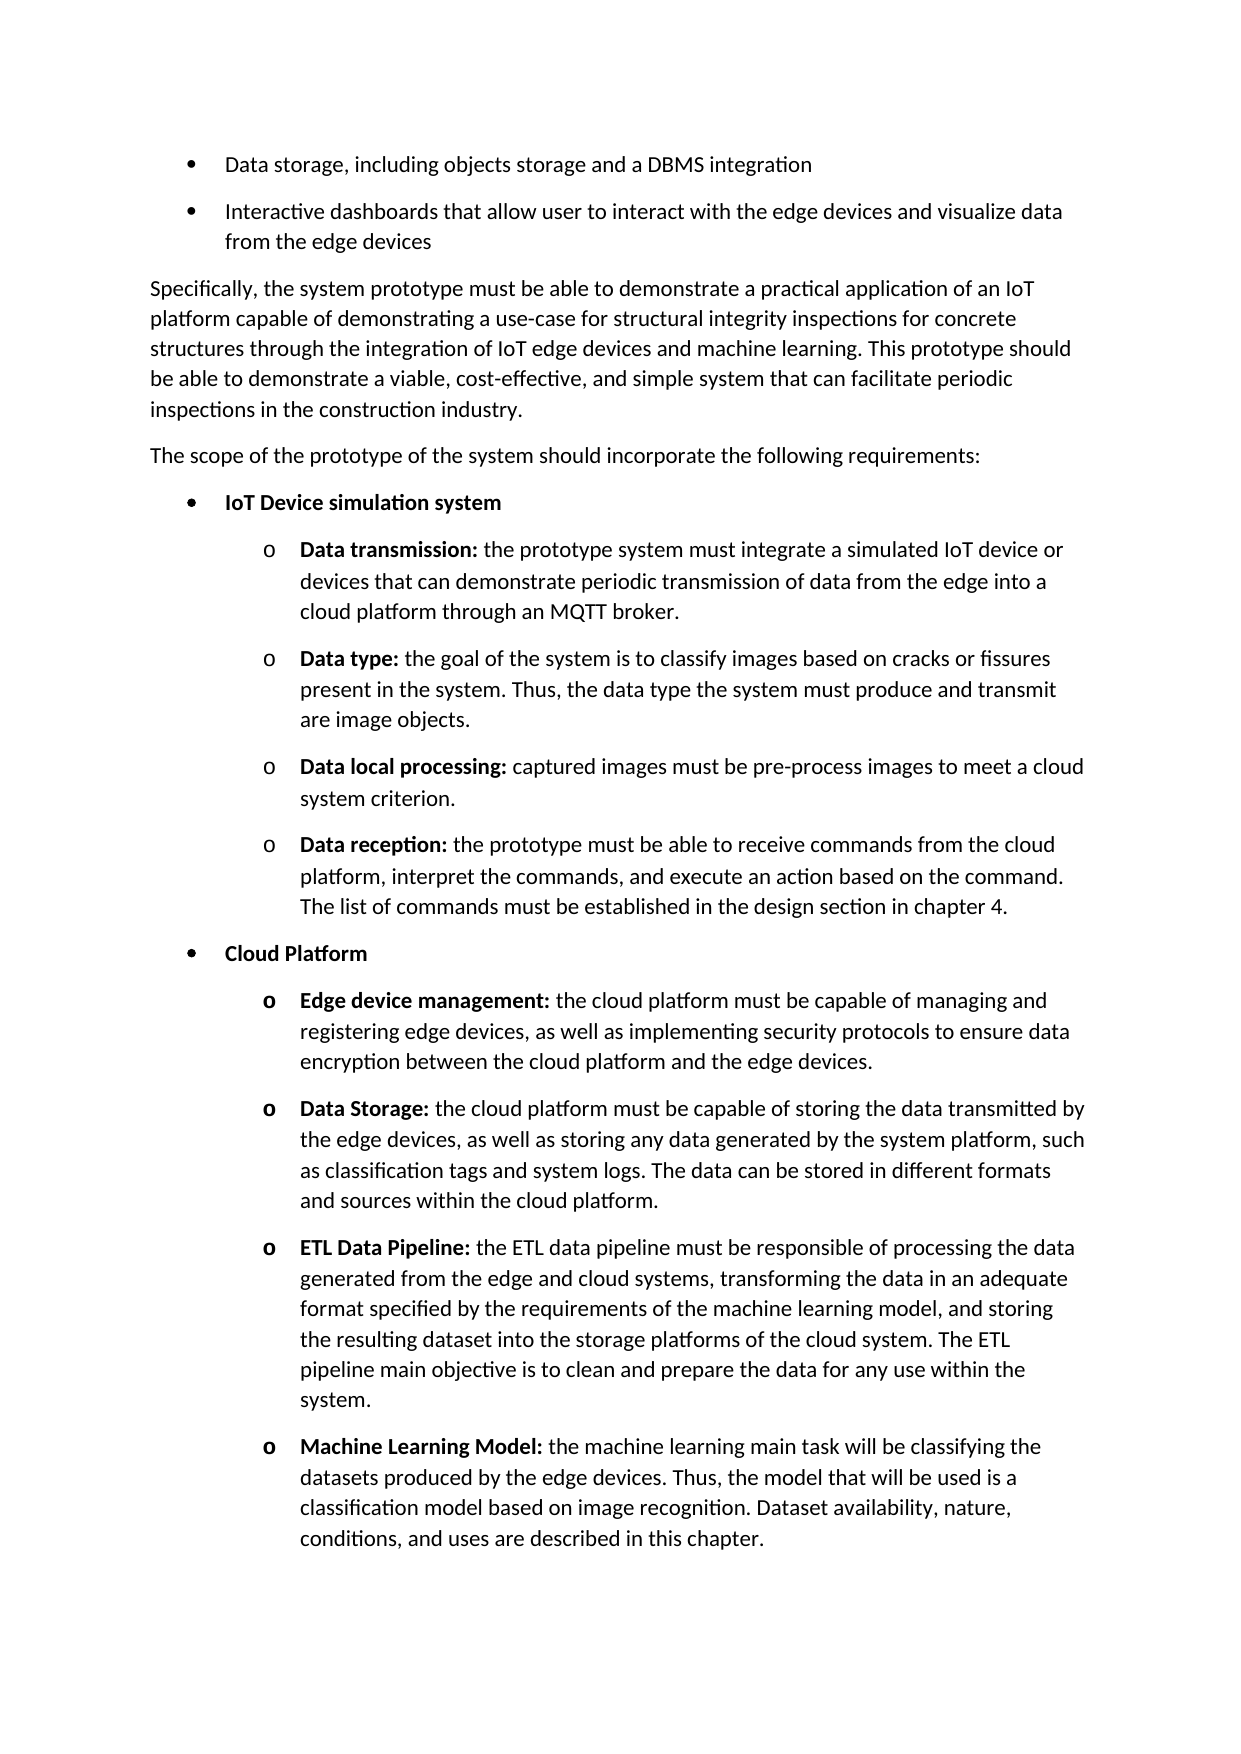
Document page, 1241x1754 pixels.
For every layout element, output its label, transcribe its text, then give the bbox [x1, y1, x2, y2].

list Interactive dashboards that allow user to interact with the edge devices and visualize data from the edge devices [187, 197, 1090, 255]
list Data local processing: captured images must be pre-process images to meet a cloud system criterion. [262, 752, 1090, 812]
list Machine Learning Model: the machine learning main task will be classifying the datasets produced by the edge devices. Thus, the model that will be used is a classification model based on image recognition. Dataset availability, nature, conditions, and uses are described in this chapter. [262, 1432, 1090, 1552]
list IoT Device simulation system [187, 488, 1090, 517]
list Data storage, including objects storage and a DBMS integration [187, 150, 1090, 178]
list ETL Data Pipeline: the ETL data pipeline must be responsible of processing the data generated from the edge and cloud systems, transforming the data in an adequate format specified by the requirements of the machine learning model, and storing the resulting dataset into the storage platforms of the cloud system. The ETL pipeline main objective is to clean and prepare the data for any use within the system. [262, 1233, 1090, 1413]
list Data Storage: the cloud platform must be capable of storing the data transmitted by the edge devices, as well as storing any data generated by the system platform, such as classification tags and system logs. The data can be stored in different formats and sources within the cloud platform. [262, 1094, 1090, 1214]
list Data transmission: the prototype system must integrate a simulated IoT device or devices that can demonstrate periodic transmission of data from the edge into a cloud platform through an MQTT broker. [262, 535, 1090, 625]
text Specifically, the system prototype must be able to demonstrate a practical application of an IoT platform capable of demonstrating a use-case for structural integrity inspections for concrete structures through the integration of IoT edge devices and machine learning. This prototype should be able to demonstrate a viable, cost-effective, and simple system that can facilitate periodic inspections in the construction industry. [150, 274, 1090, 423]
list Data type: the goal of the system is to classify images based on cracks or fissures present in the system. Thus, the data type the system must produce and transmit are image objects. [262, 644, 1090, 733]
text The scope of the prototype of the system should incorporate the following requirements: [150, 442, 1090, 470]
list Data reception: the prototype must be able to receive commands from the cloud platform, interpret the commands, and execute an action based on the command. The list of commands must be established in the design section in chapter 4. [262, 831, 1090, 920]
list Edge device management: the cloud platform must be capable of managing and registering edge devices, as well as implementing security protocols to ensure data encryption between the cloud platform and the edge devices. [262, 986, 1090, 1075]
list Cloud Platform [187, 939, 1090, 967]
